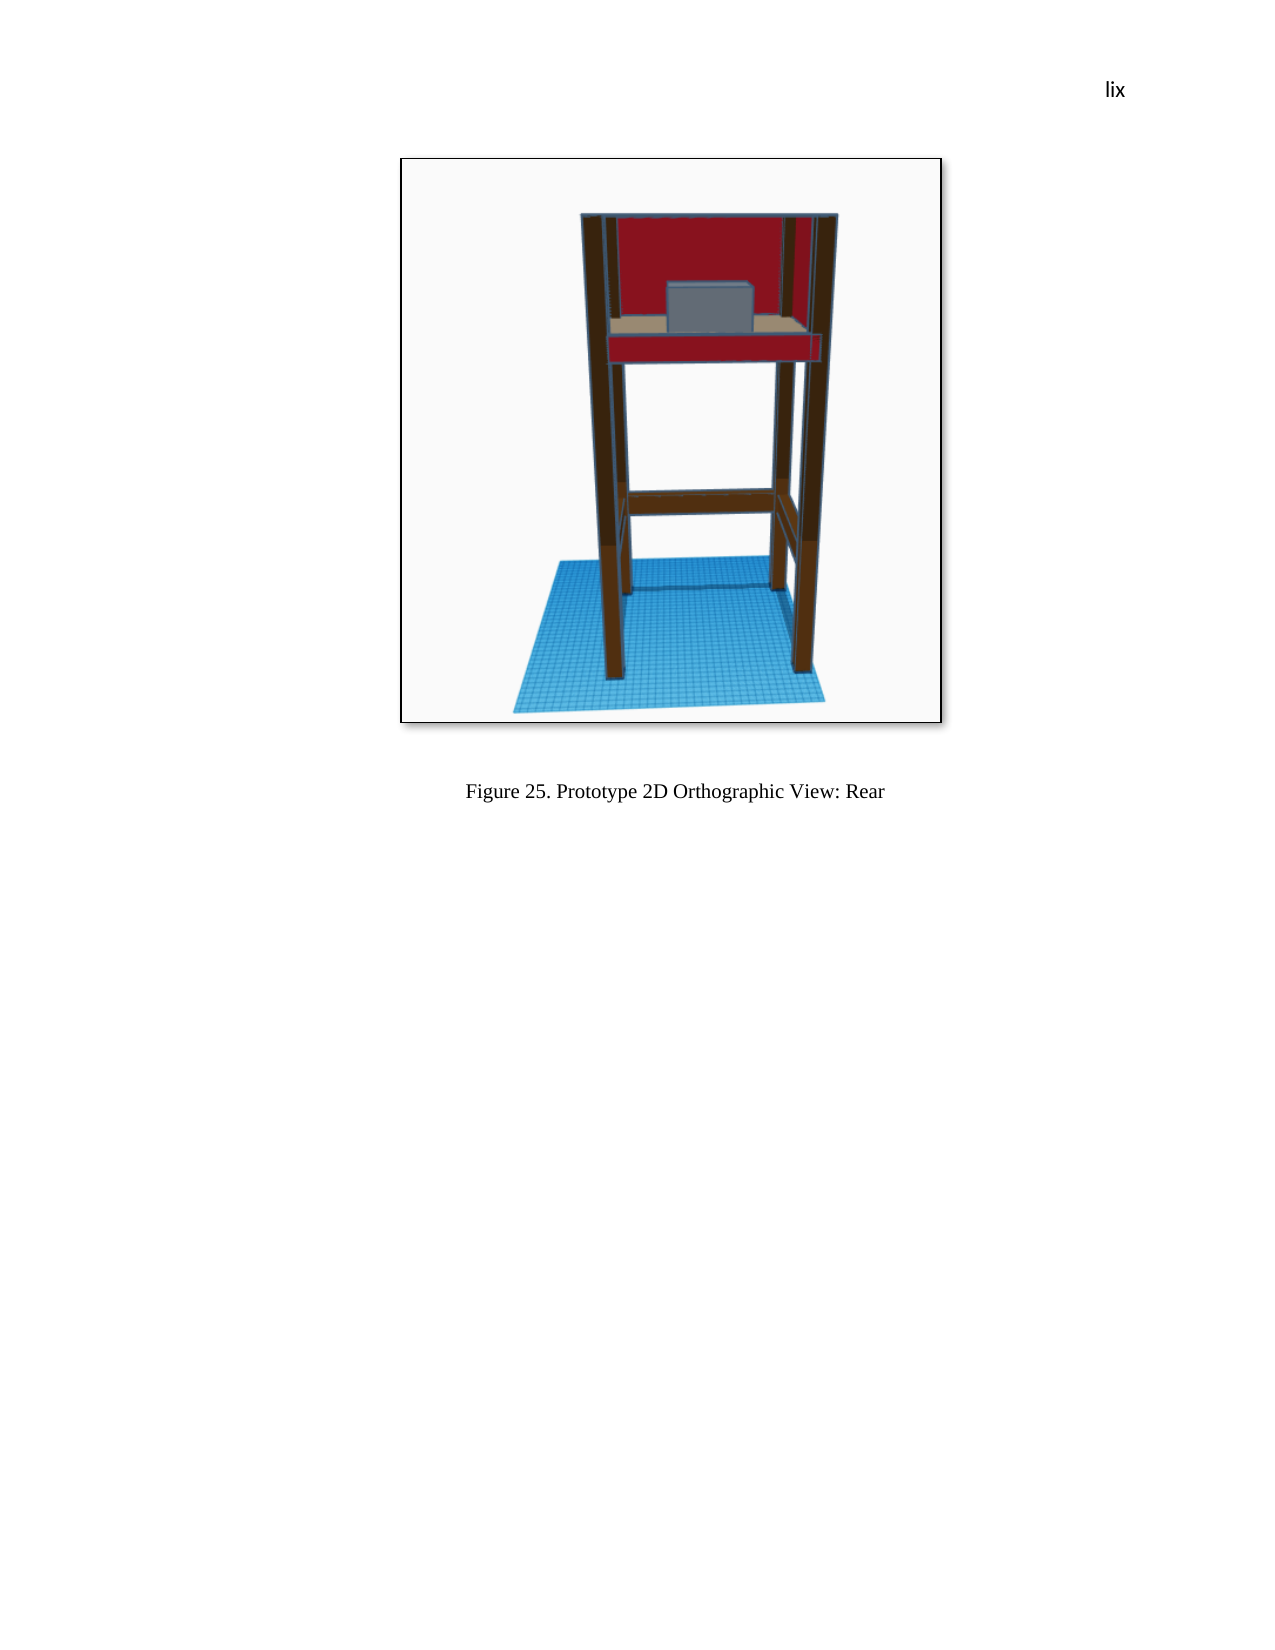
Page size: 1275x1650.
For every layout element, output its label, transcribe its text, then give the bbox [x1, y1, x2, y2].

subtitle Figure 25. Prototype 2D Orthographic View: Rear [225, 779, 1125, 803]
picture [402, 159, 940, 722]
